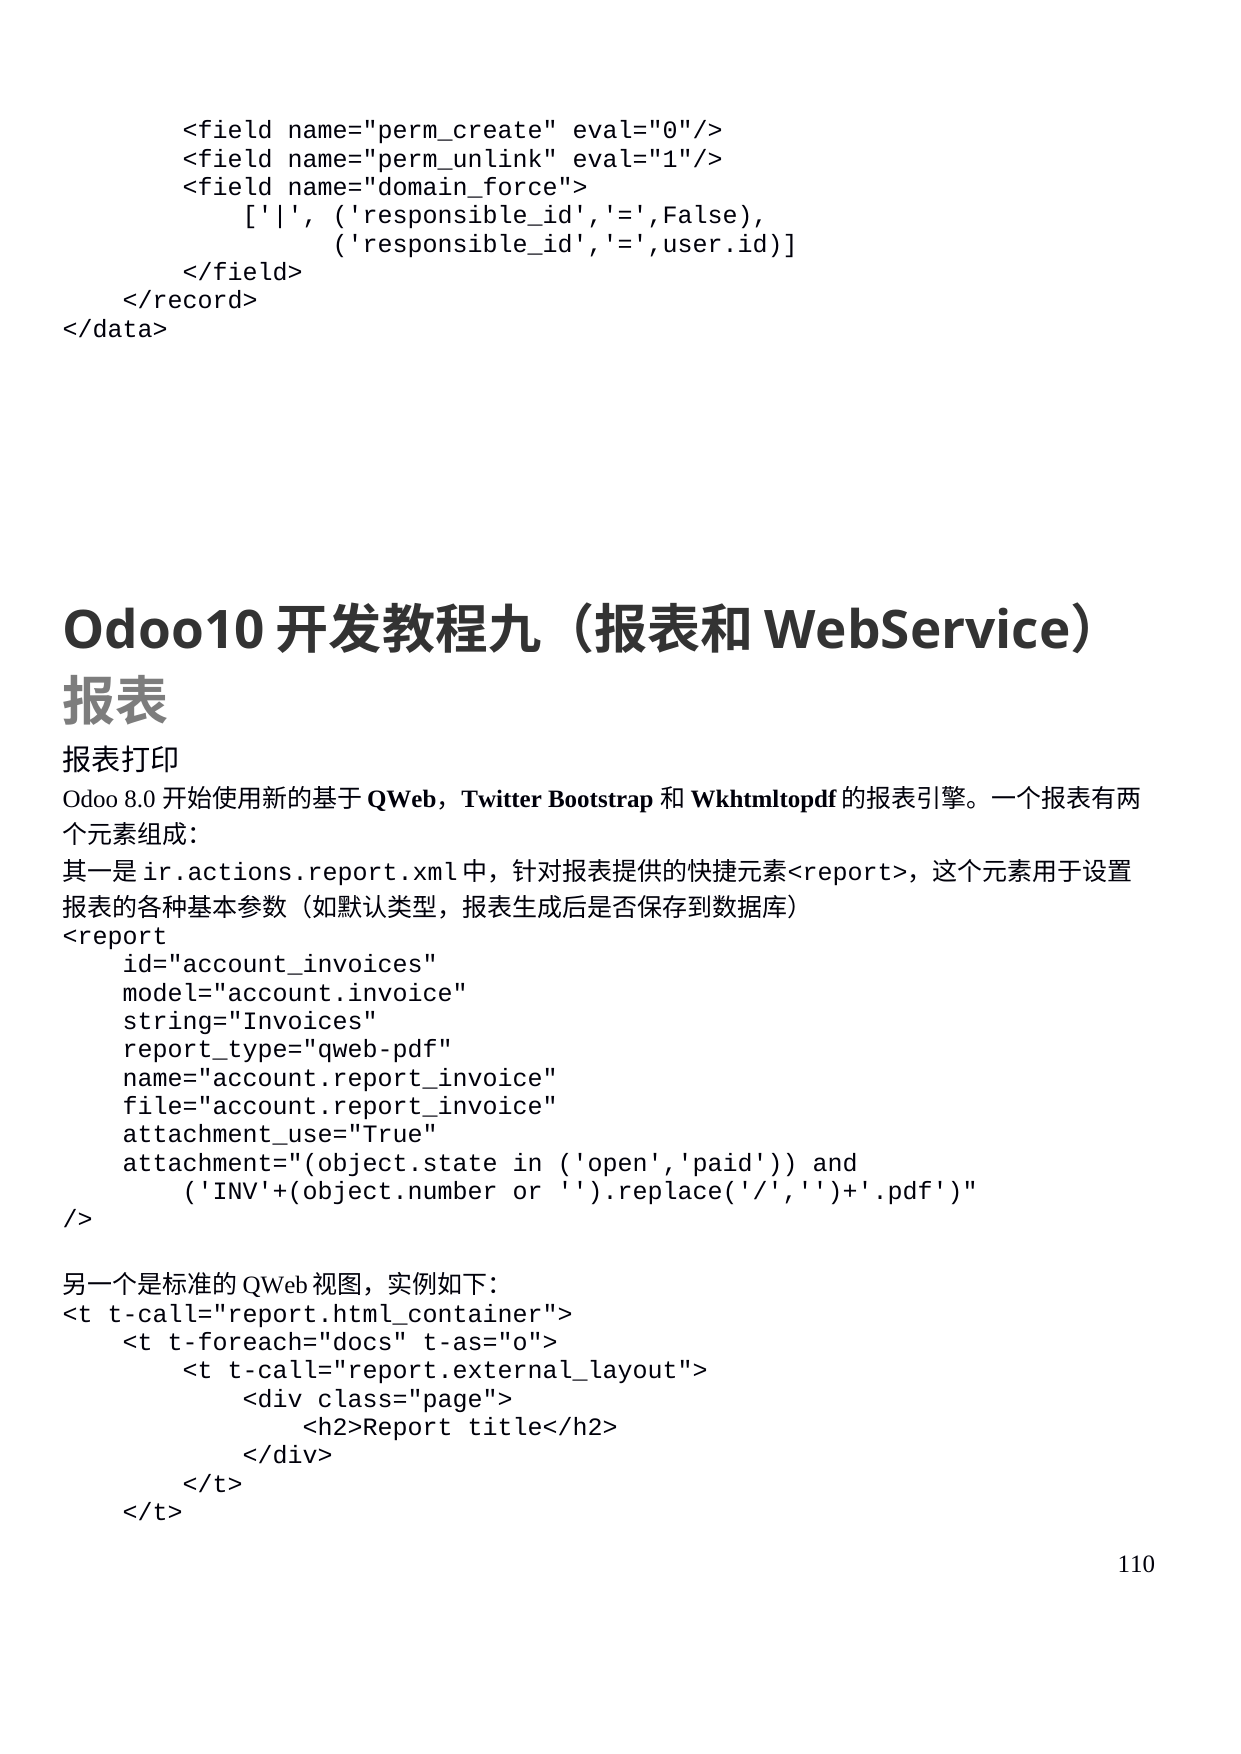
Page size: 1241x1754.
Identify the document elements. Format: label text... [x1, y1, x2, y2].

text file="account.report_invoice" [62, 1094, 1155, 1122]
text id="account_invoices" [62, 952, 1155, 980]
text string="Invoices" [62, 1009, 1155, 1037]
text <field name="domain_force"> [62, 175, 1155, 203]
text <t t-call="report.html_container"> [62, 1301, 1155, 1329]
text </record> [62, 288, 1155, 316]
text <field name="perm_create" eval="0"/> [62, 118, 1155, 146]
text 另一个是标准的QWeb视图，实例如下： [62, 1265, 1155, 1301]
text </div> [62, 1443, 1155, 1471]
text ['|', ('responsible_id','=',False), [62, 203, 1155, 231]
subtitle Odoo10开发教程九（报表和WebService） [62, 591, 1155, 664]
subtitle 报表 [62, 664, 1155, 736]
text </field> [62, 260, 1155, 288]
text ('INV'+(object.number or '').replace('/','')+'.pdf')" [62, 1179, 1155, 1207]
subtitle 报表打印 [62, 736, 1155, 778]
text model="account.invoice" [62, 980, 1155, 1009]
text ('responsible_id','=',user.id)] [62, 231, 1155, 260]
text </t> [62, 1471, 1155, 1499]
text <t t-foreach="docs" t-as="o"> [62, 1329, 1155, 1358]
text attachment="(object.state in ('open','paid')) and [62, 1150, 1155, 1179]
text report_type="qweb-pdf" [62, 1037, 1155, 1065]
text /> [62, 1207, 1155, 1235]
text </data> [62, 316, 1155, 345]
text <t t-call="report.external_layout"> [62, 1358, 1155, 1386]
text <div class="page"> [62, 1386, 1155, 1414]
text <h2>Report title</h2> [62, 1414, 1155, 1443]
text <report [62, 924, 1155, 952]
text Odoo 8.0 开始使用新的基于QWeb，Twitter Bootstrap 和 Wkhtmltopdf的报表引擎。一个报表有两个元素组成： 其一是ir.actions.report.xml中，针对报表提供的快捷元素<report>，这个元素用于设置报表的各种基本参数（如默认类型，报表生成后是否保存到数据库） [62, 778, 1155, 924]
text attachment_use="True" [62, 1122, 1155, 1150]
text <field name="perm_unlink" eval="1"/> [62, 146, 1155, 175]
text name="account.report_invoice" [62, 1065, 1155, 1094]
text </t> [62, 1499, 1155, 1528]
